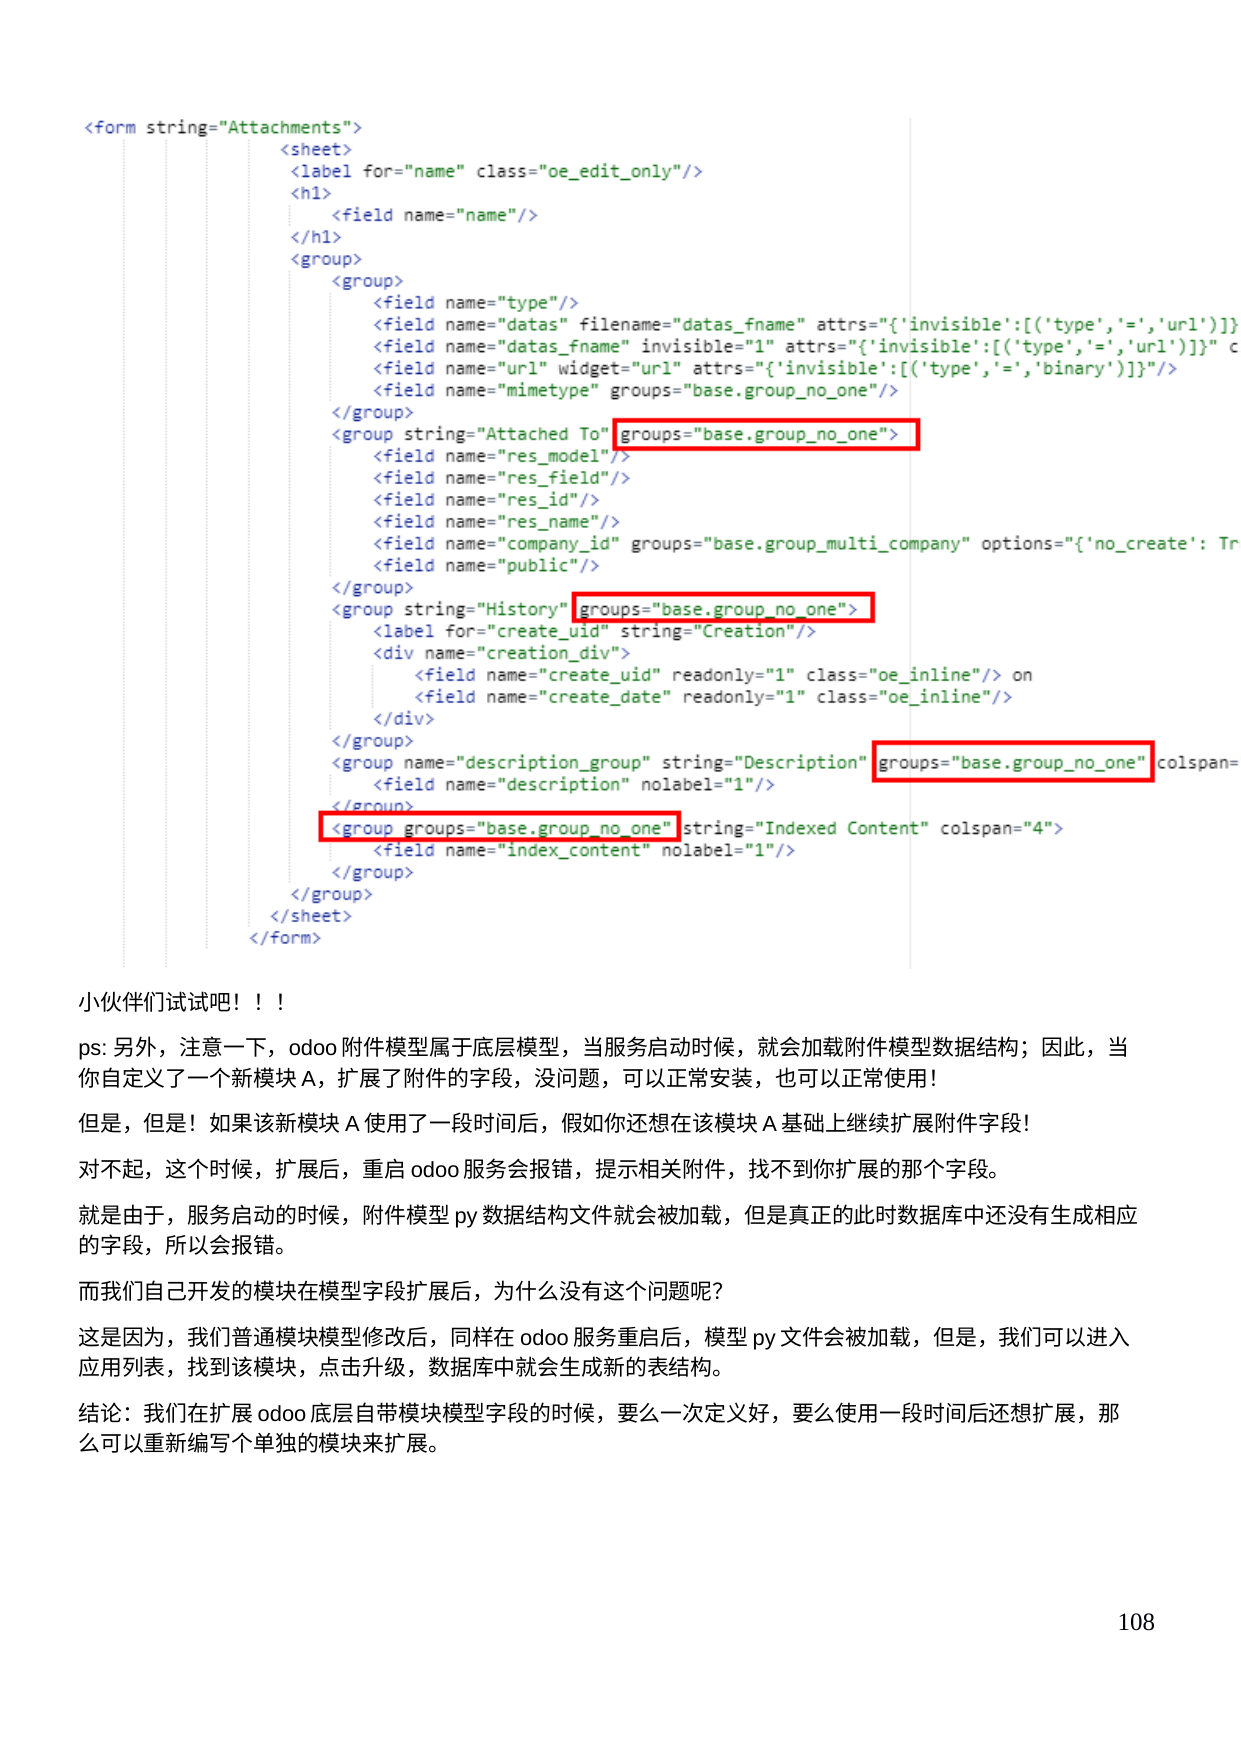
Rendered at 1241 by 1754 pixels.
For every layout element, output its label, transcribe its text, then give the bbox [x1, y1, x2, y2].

text 对不起，这个时候，扩展后，重启odoo服务会报错，提示相关附件，找不到你扩展的那个字段。 [78, 1157, 1139, 1182]
text ps: 另外，注意一下，odoo附件模型属于底层模型，当服务启动时候，就会加载附件模型数据结构；因此，当你自定义了一个新模块A，扩展了附件的字段，没问题，可以正常安装，也可以正常使用！ [78, 1035, 1139, 1091]
text 结论：我们在扩展odoo底层自带模块模型字段的时候，要么一次定义好，要么使用一段时间后还想扩展，那么可以重新编写个单独的模块来扩展。 [78, 1401, 1139, 1456]
text 而我们自己开发的模块在模型字段扩展后，为什么没有这个问题呢？ [78, 1279, 1139, 1304]
text 就是由于，服务启动的时候，附件模型py数据结构文件就会被加载，但是真正的此时数据库中还没有生成相应的字段，所以会报错。 [78, 1203, 1139, 1258]
text 但是，但是！如果该新模块A使用了一段时间后，假如你还想在该模块A基础上继续扩展附件字段！ [78, 1111, 1139, 1137]
text 这是因为，我们普通模块模型修改后，同样在odoo服务重启后，模型py文件会被加载，但是，我们可以进入应用列表，找到该模块，点击升级，数据库中就会生成新的表结构。 [78, 1325, 1139, 1380]
text 小伙伴们试试吧！！！ [78, 989, 1139, 1015]
picture [78, 118, 1241, 969]
